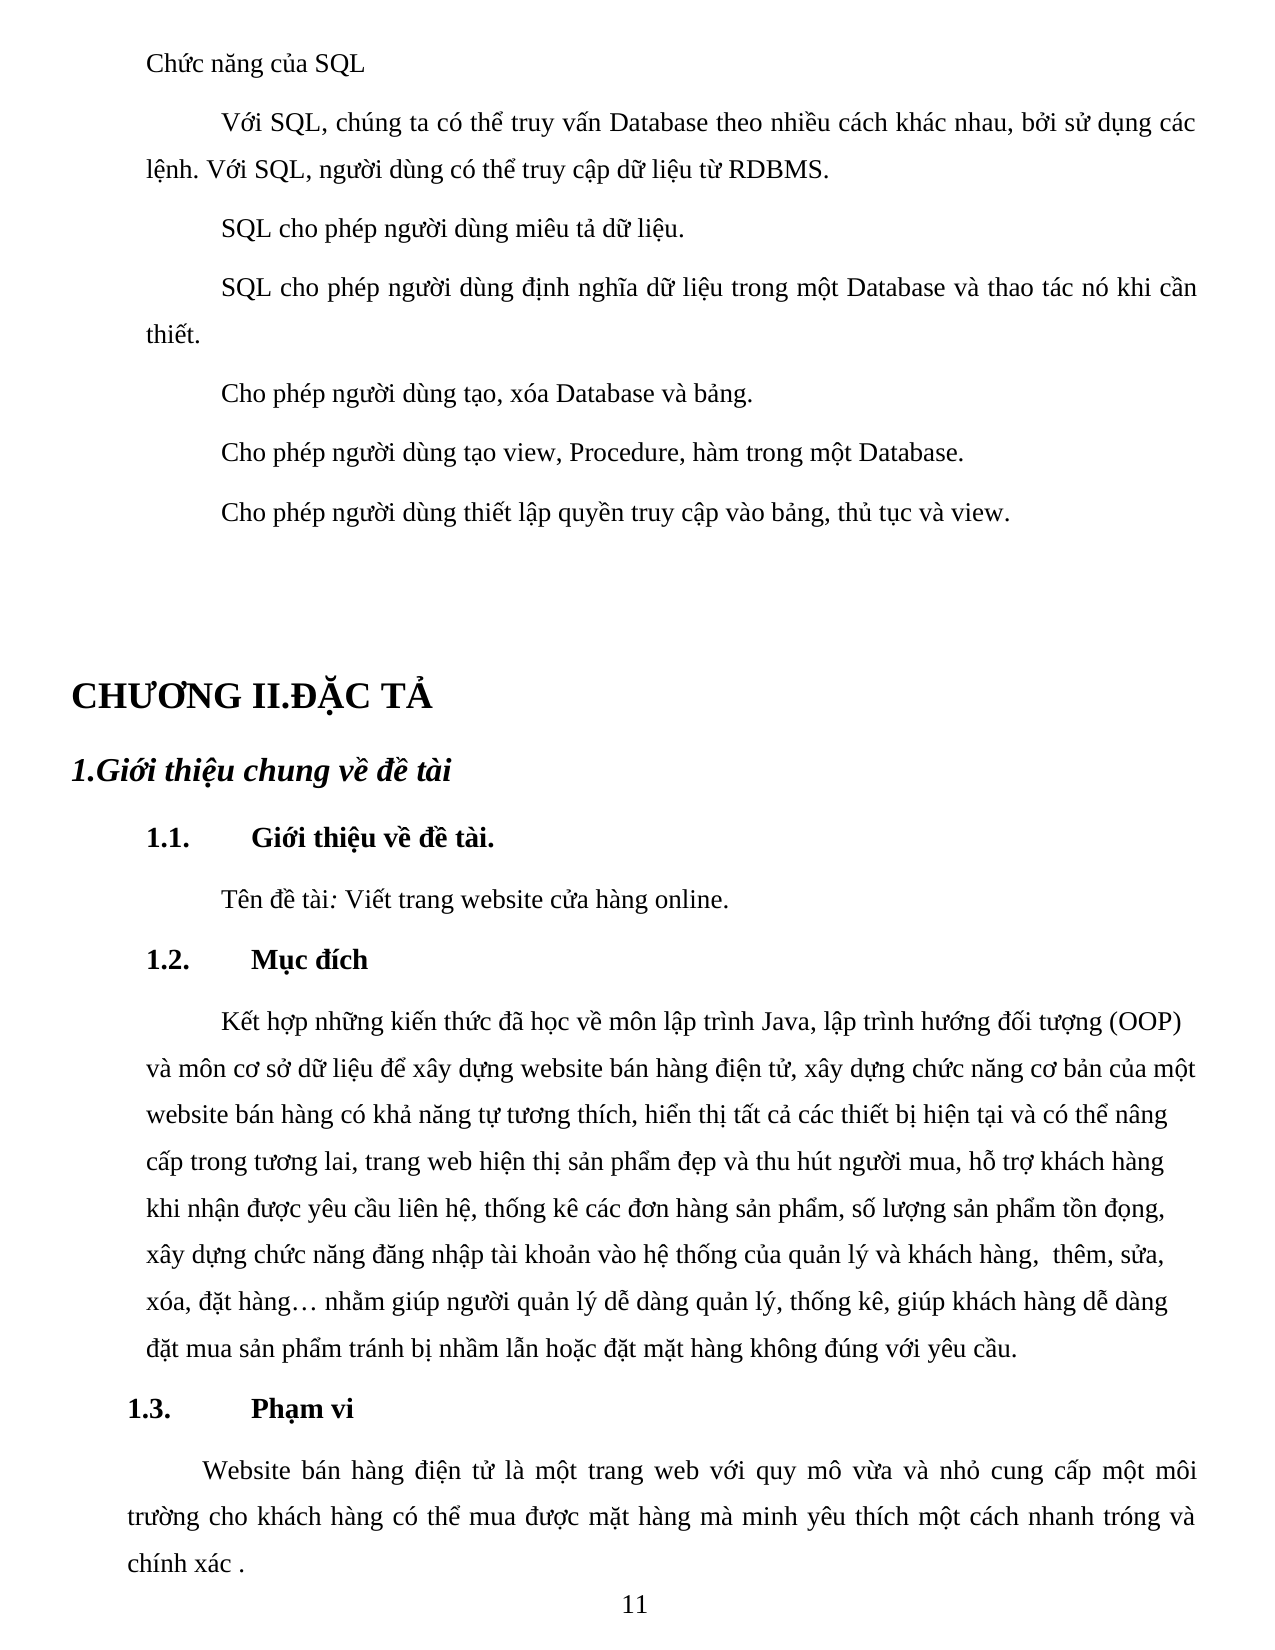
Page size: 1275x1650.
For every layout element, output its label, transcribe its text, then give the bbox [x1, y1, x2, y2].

subtitle 1.1. Giới thiệu về đề tài. [71, 820, 1198, 854]
text SQL cho phép người dùng định nghĩa dữ liệu trong một Database và thao tác nó khi cần thiết. [146, 271, 1198, 349]
text SQL cho phép người dùng miêu tả dữ liệu. [146, 212, 1198, 243]
subtitle CHƯƠNG II.ĐẶC TẢ [71, 673, 1198, 716]
text Kết hợp những kiến thức đã học về môn lập trình Java, lập trình hướng đối tượng (OOP) và môn cơ sở dữ liệu để xây dựng website bán hàng điện tử, xây dựng chức năng cơ bản của một website bán hàng có khả năng tự tương thích, hiển thị tất cả các thiết bị hiện tại và có thể nâng cấp trong tương lai, trang web hiện thị sản phẩm đẹp và thu hút người mua, hỗ trợ khách hàng khi nhận được yêu cầu liên hệ, thống kê các đơn hàng sản phẩm, số lượng sản phẩm tồn đọng, xây dựng chức năng đăng nhập tài khoản vào hệ thống của quản lý và khách hàng, thêm, sửa, xóa, đặt hàng… nhằm giúp người quản lý dễ dàng quản lý, thống kê, giúp khách hàng dễ dàng đặt mua sản phẩm tránh bị nhầm lẫn hoặc đặt mặt hàng không đúng với yêu cầu. [146, 1005, 1198, 1363]
text Cho phép người dùng tạo, xóa Database và bảng. [146, 377, 1198, 408]
text Chức năng của SQL [71, 47, 1198, 78]
subtitle 1.2. Mục đích [71, 942, 1198, 976]
subtitle 1.3. Phạm vi [71, 1391, 1198, 1424]
subtitle 1.Giới thiệu chung về đề tài [71, 750, 1198, 789]
text Website bán hàng điện tử là một trang web với quy mô vừa và nhỏ cung cấp một môi trường cho khách hàng có thể mua được mặt hàng mà minh yêu thích một cách nhanh tróng và chính xác . [127, 1454, 1198, 1578]
text Cho phép người dùng thiết lập quyền truy cập vào bảng, thủ tục và view. [146, 496, 1198, 527]
text Tên đề tài: Viết trang website cửa hàng online. [146, 883, 1198, 914]
text Với SQL, chúng ta có thể truy vấn Database theo nhiều cách khác nhau, bởi sử dụng các lệnh. Với SQL, người dùng có thể truy cập dữ liệu từ RDBMS. [146, 106, 1198, 184]
text Cho phép người dùng tạo view, Procedure, hàm trong một Database. [146, 436, 1198, 468]
